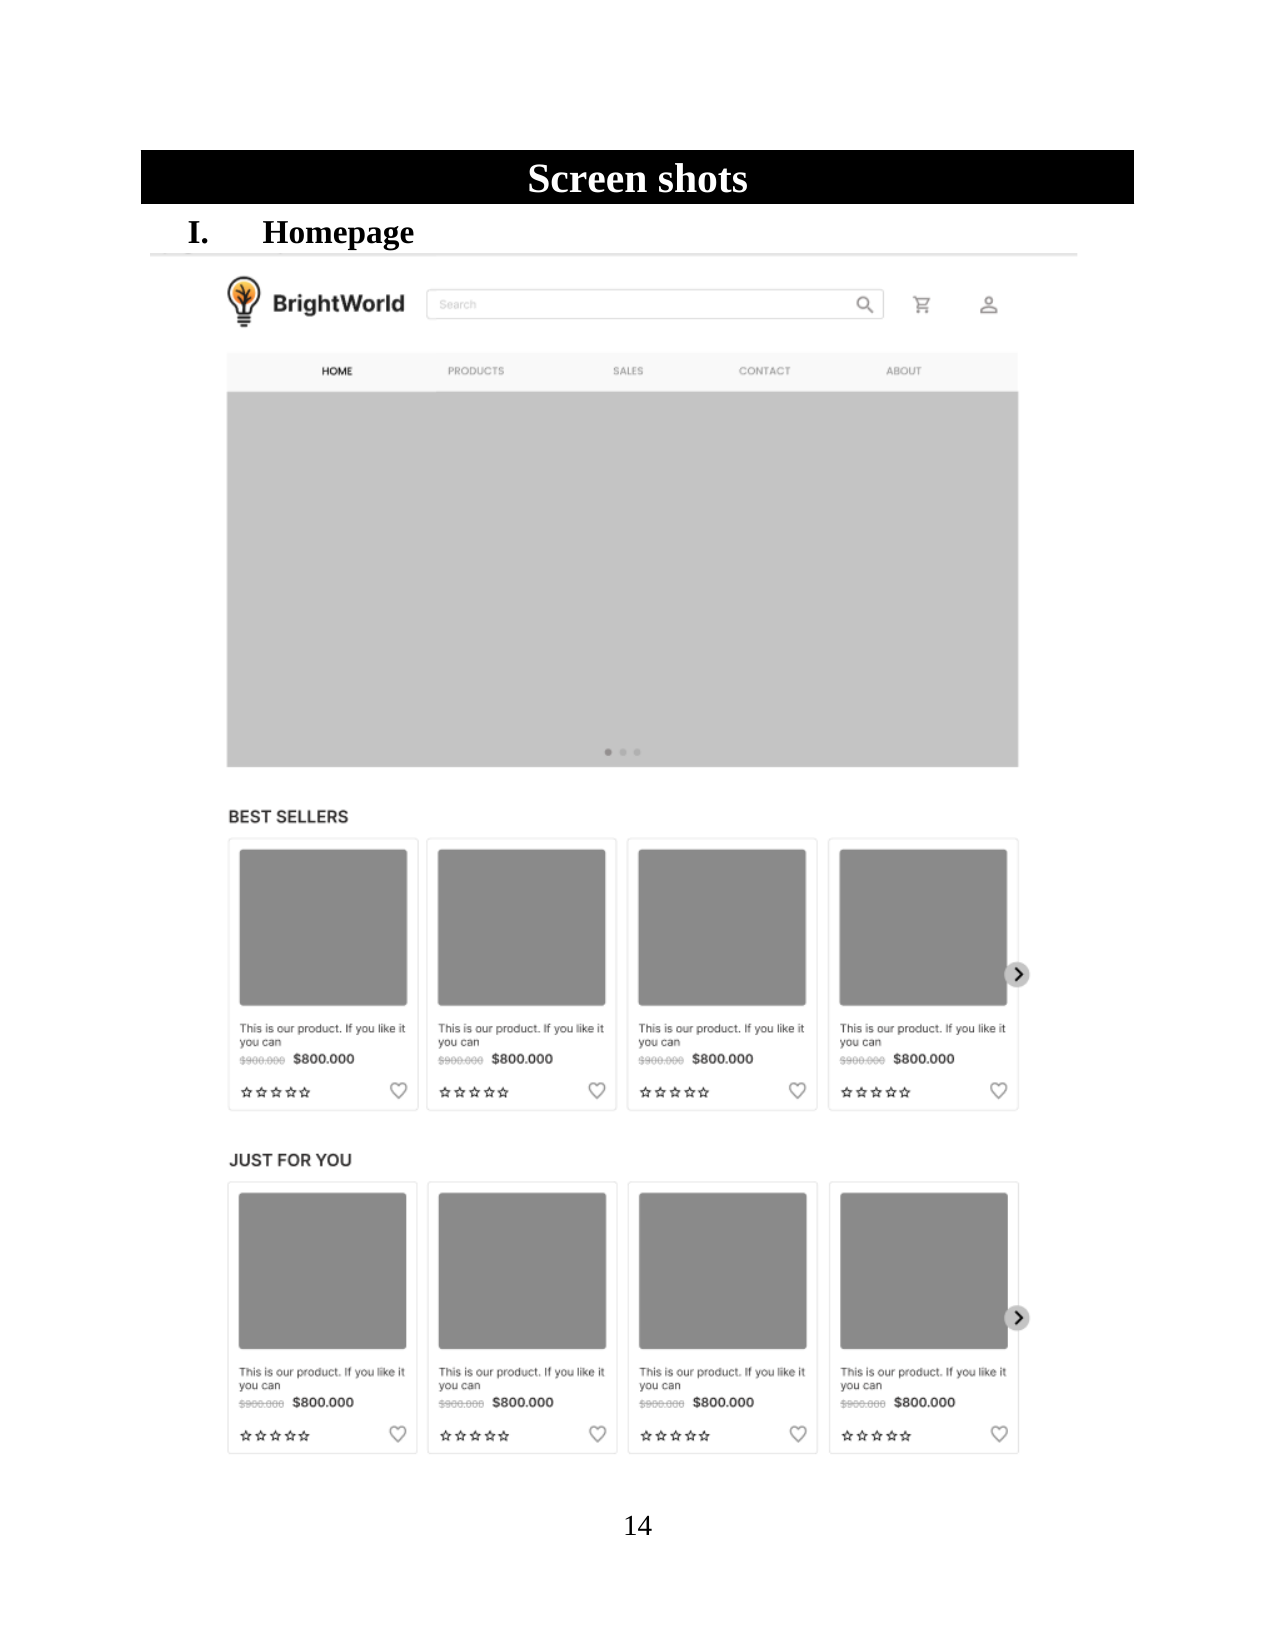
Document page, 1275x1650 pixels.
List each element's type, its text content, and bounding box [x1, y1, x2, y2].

subtitle Homepage [187, 212, 1125, 250]
picture [150, 253, 1078, 1483]
subtitle Screen shots [142, 151, 1133, 203]
